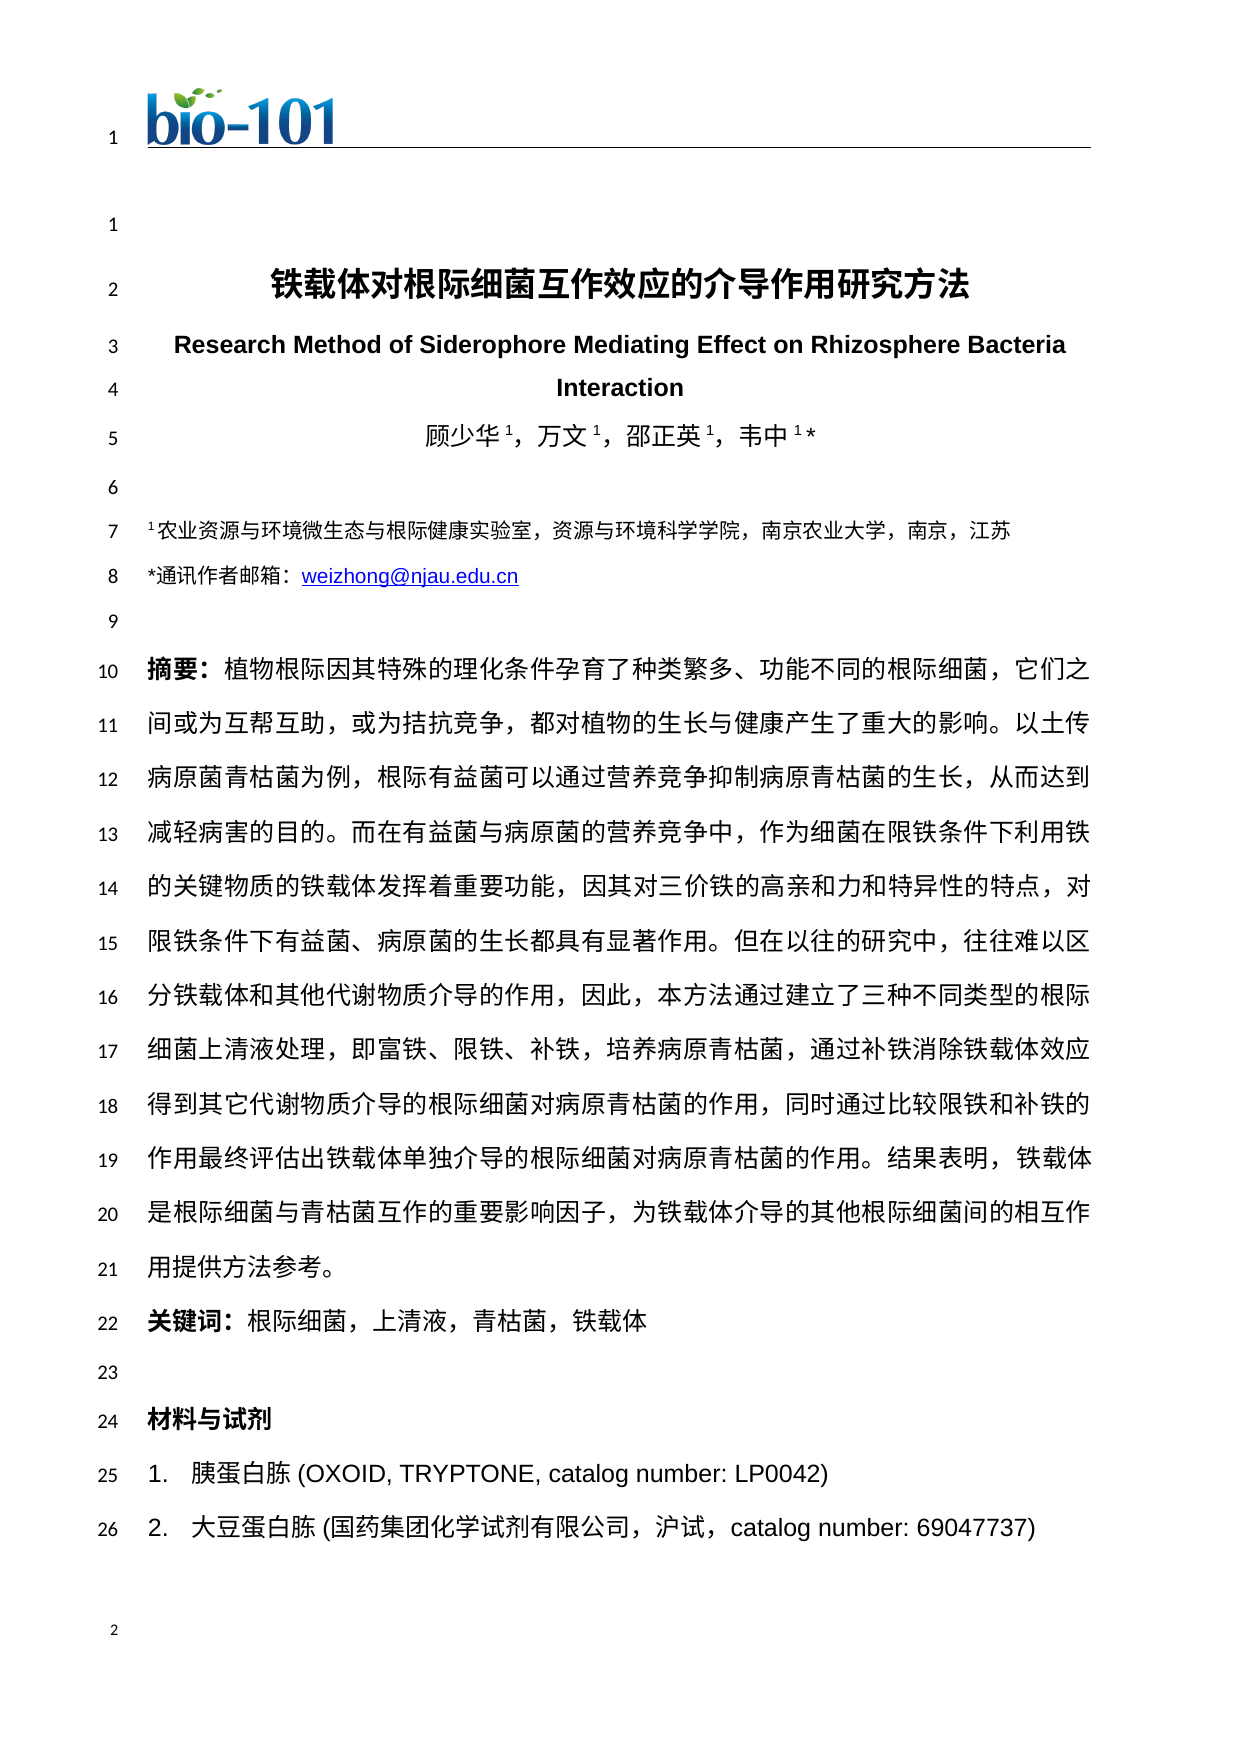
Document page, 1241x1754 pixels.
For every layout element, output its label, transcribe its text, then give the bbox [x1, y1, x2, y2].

text Research Method of Siderophore Mediating Effect on Rhizosphere Bacteria Interaction [148, 330, 1092, 402]
picture [147, 88, 333, 145]
list 1农业资源与环境微生态与根际健康实验室，资源与环境科学学院，南京农业大学，南京，江苏 [148, 514, 1092, 544]
text 顾少华1，万文1，邵正英1，韦中1 * [148, 416, 1092, 453]
text 关键词：根际细菌，上清液，青枯菌，铁载体 [148, 1302, 1092, 1338]
text *通讯作者邮箱：weizhong@njau.edu.cn [148, 559, 1092, 589]
list 胰蛋白胨 (OXOID, TRYPTONE, catalog number: LP0042) [148, 1453, 1092, 1490]
list 大豆蛋白胨 (国药集团化学试剂有限公司，沪试，catalog number: 69047737) [148, 1508, 1092, 1544]
text 材料与试剂 [148, 1399, 1092, 1435]
text 铁载体对根际细菌互作效应的介导作用研究方法 [148, 258, 1092, 306]
text 摘要：植物根际因其特殊的理化条件孕育了种类繁多、功能不同的根际细菌，它们之间或为互帮互助，或为拮抗竞争，都对植物的生长与健康产生了重大的影响。以土传病原菌青枯菌为例，根际有益菌可以通过营养竞争抑制病原青枯菌的生长，从而达到减轻病害的目的。而在有益菌与病原菌的营养竞争中，作为细菌在限铁条件下利用铁的关键物质的铁载体发挥着重要功能，因其对三价铁的高亲和力和特异性的特点，对限铁条件下有益菌、病原菌的生长都具有显著作用。但在以往的研究中，往往难以区分铁载体和其他代谢物质介导的作用，因此，本方法通过建立了三种不同类型的根际细菌上清液处理，即富铁、限铁、补铁，培养病原青枯菌，通过补铁消除铁载体效应得到其它代谢物质介导的根际细菌对病原青枯菌的作用，同时通过比较限铁和补铁的作用最终评估出铁载体单独介导的根际细菌对病原青枯菌的作用。结果表明，铁载体是根际细菌与青枯菌互作的重要影响因子，为铁载体介导的其他根际细菌间的相互作用提供方法参考。 [148, 649, 1092, 1283]
